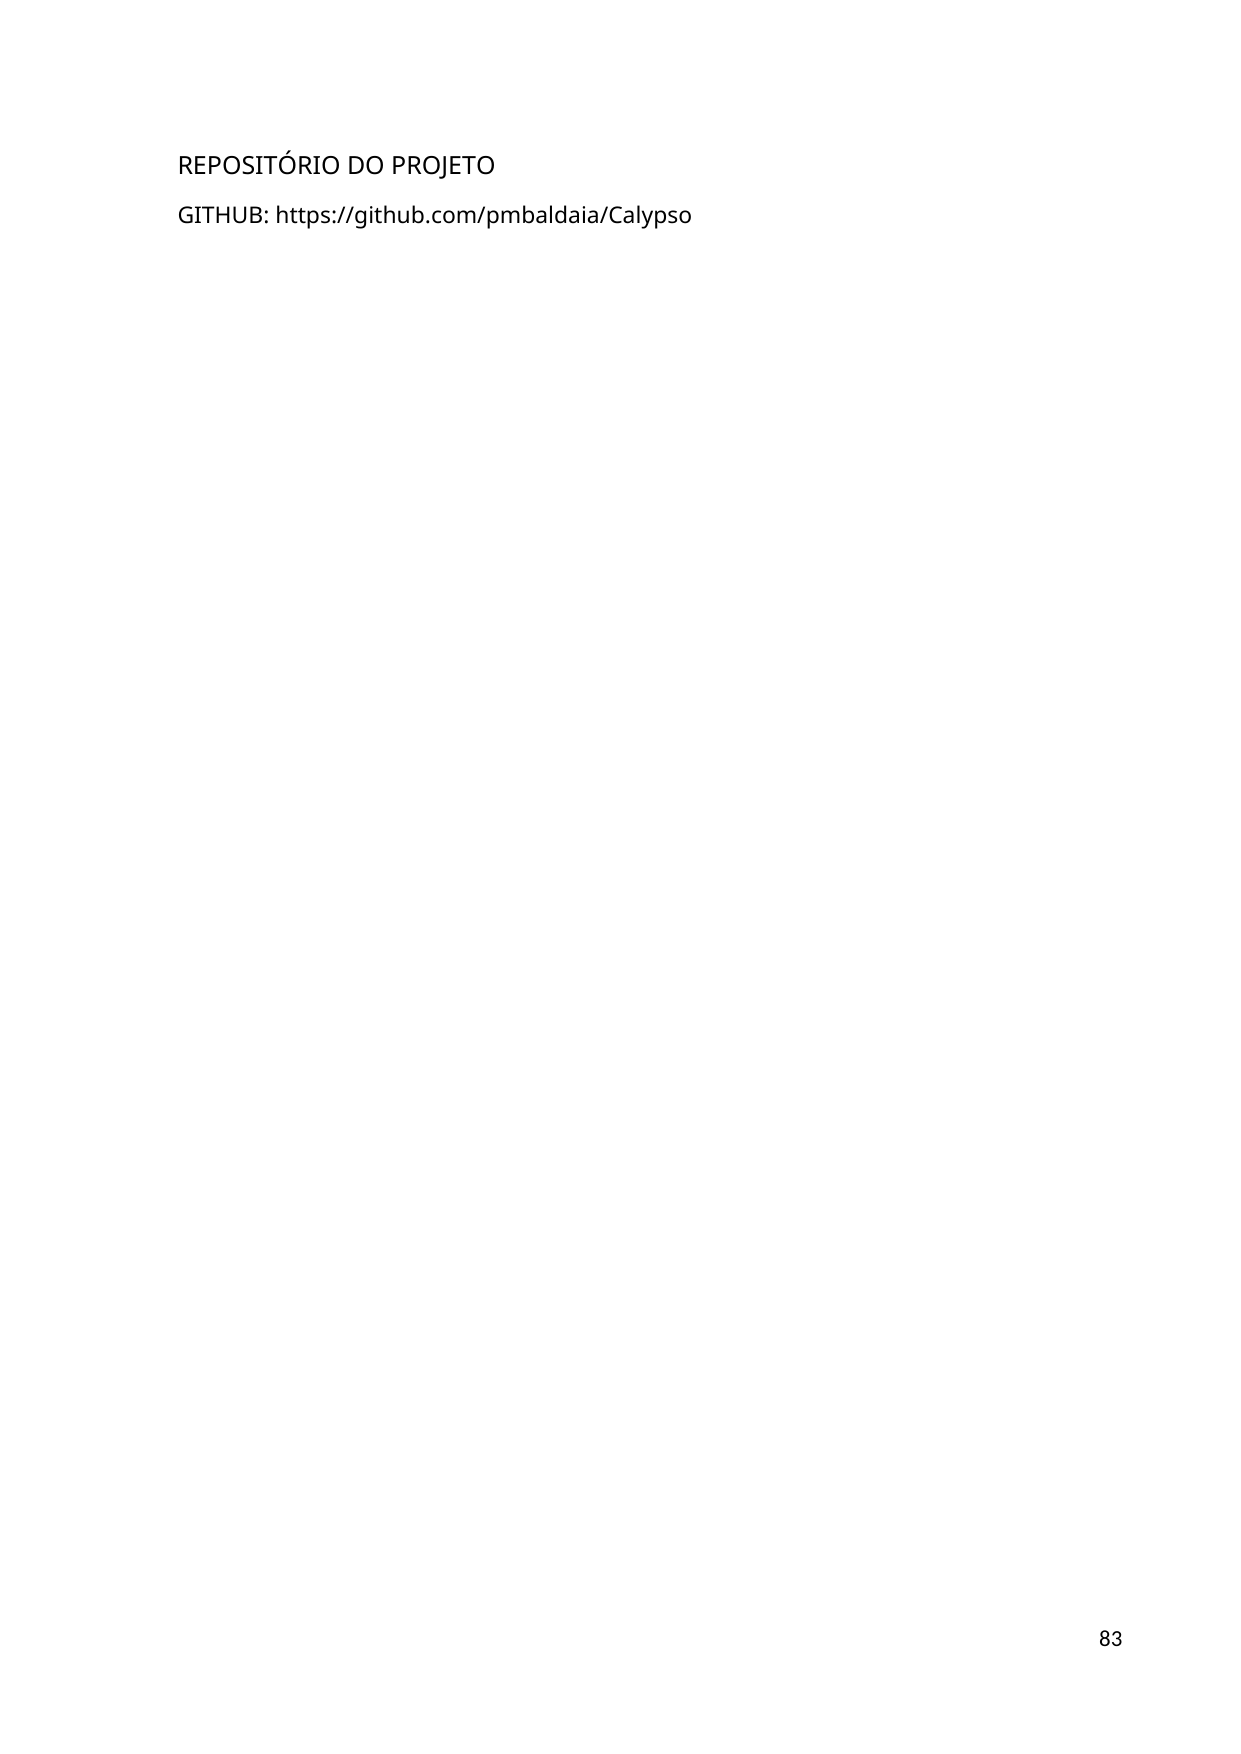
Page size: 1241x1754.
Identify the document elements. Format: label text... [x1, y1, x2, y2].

subtitle REPOSITÓRIO DO PROJETO [177, 148, 1122, 182]
text GITHUB: https://github.com/pmbaldaia/Calypso [177, 199, 1122, 230]
